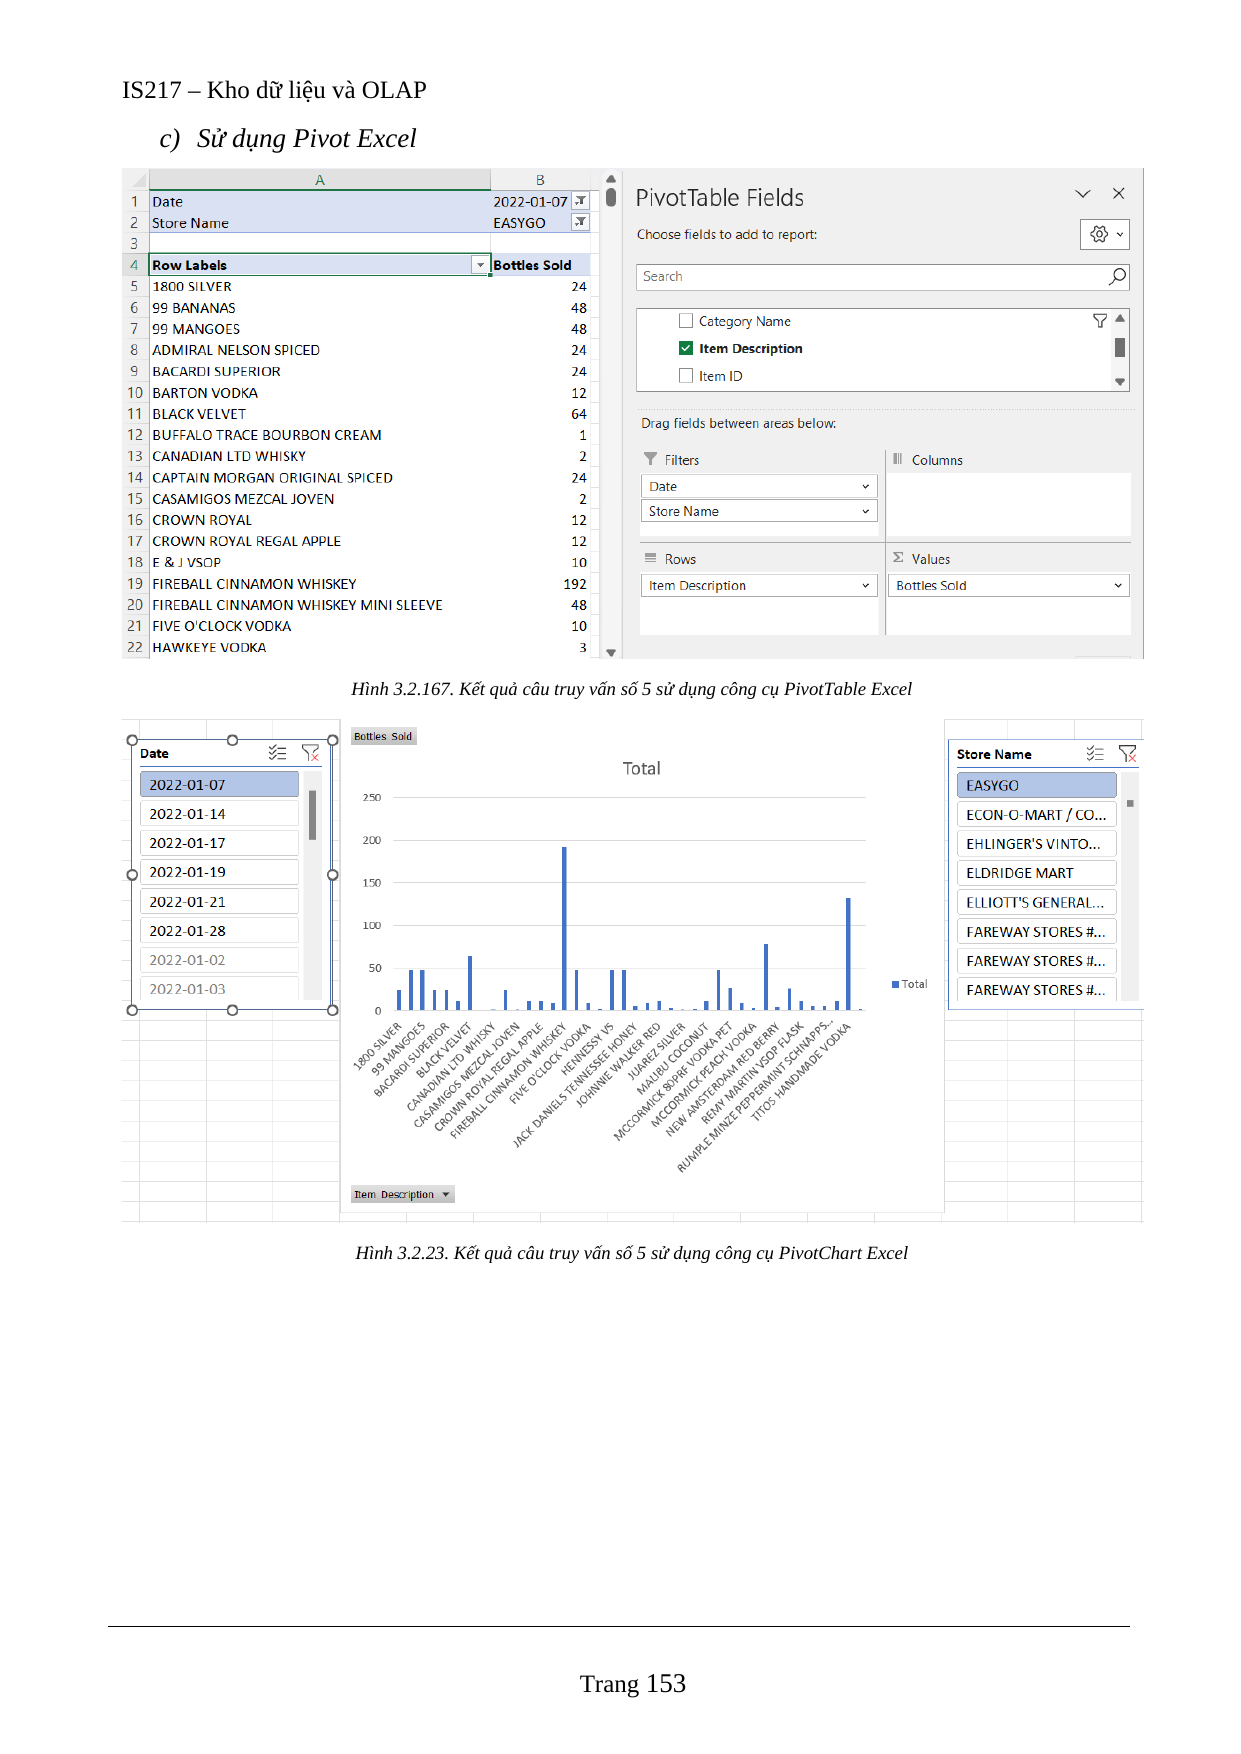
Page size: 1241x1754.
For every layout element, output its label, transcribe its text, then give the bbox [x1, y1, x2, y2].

subtitle Sử dụng Pivot Excel [159, 122, 1144, 153]
text Hình 3.2.23. Kết quả câu truy vấn số 5 sử dụng công cụ PivotChart Excel [122, 1242, 1144, 1263]
text Hình 3.2.. Kết quả câu truy vấn số 5 sử dụng công cụ PivotTable Excel [122, 677, 1144, 699]
picture [121, 719, 1144, 1223]
picture [121, 168, 1144, 659]
